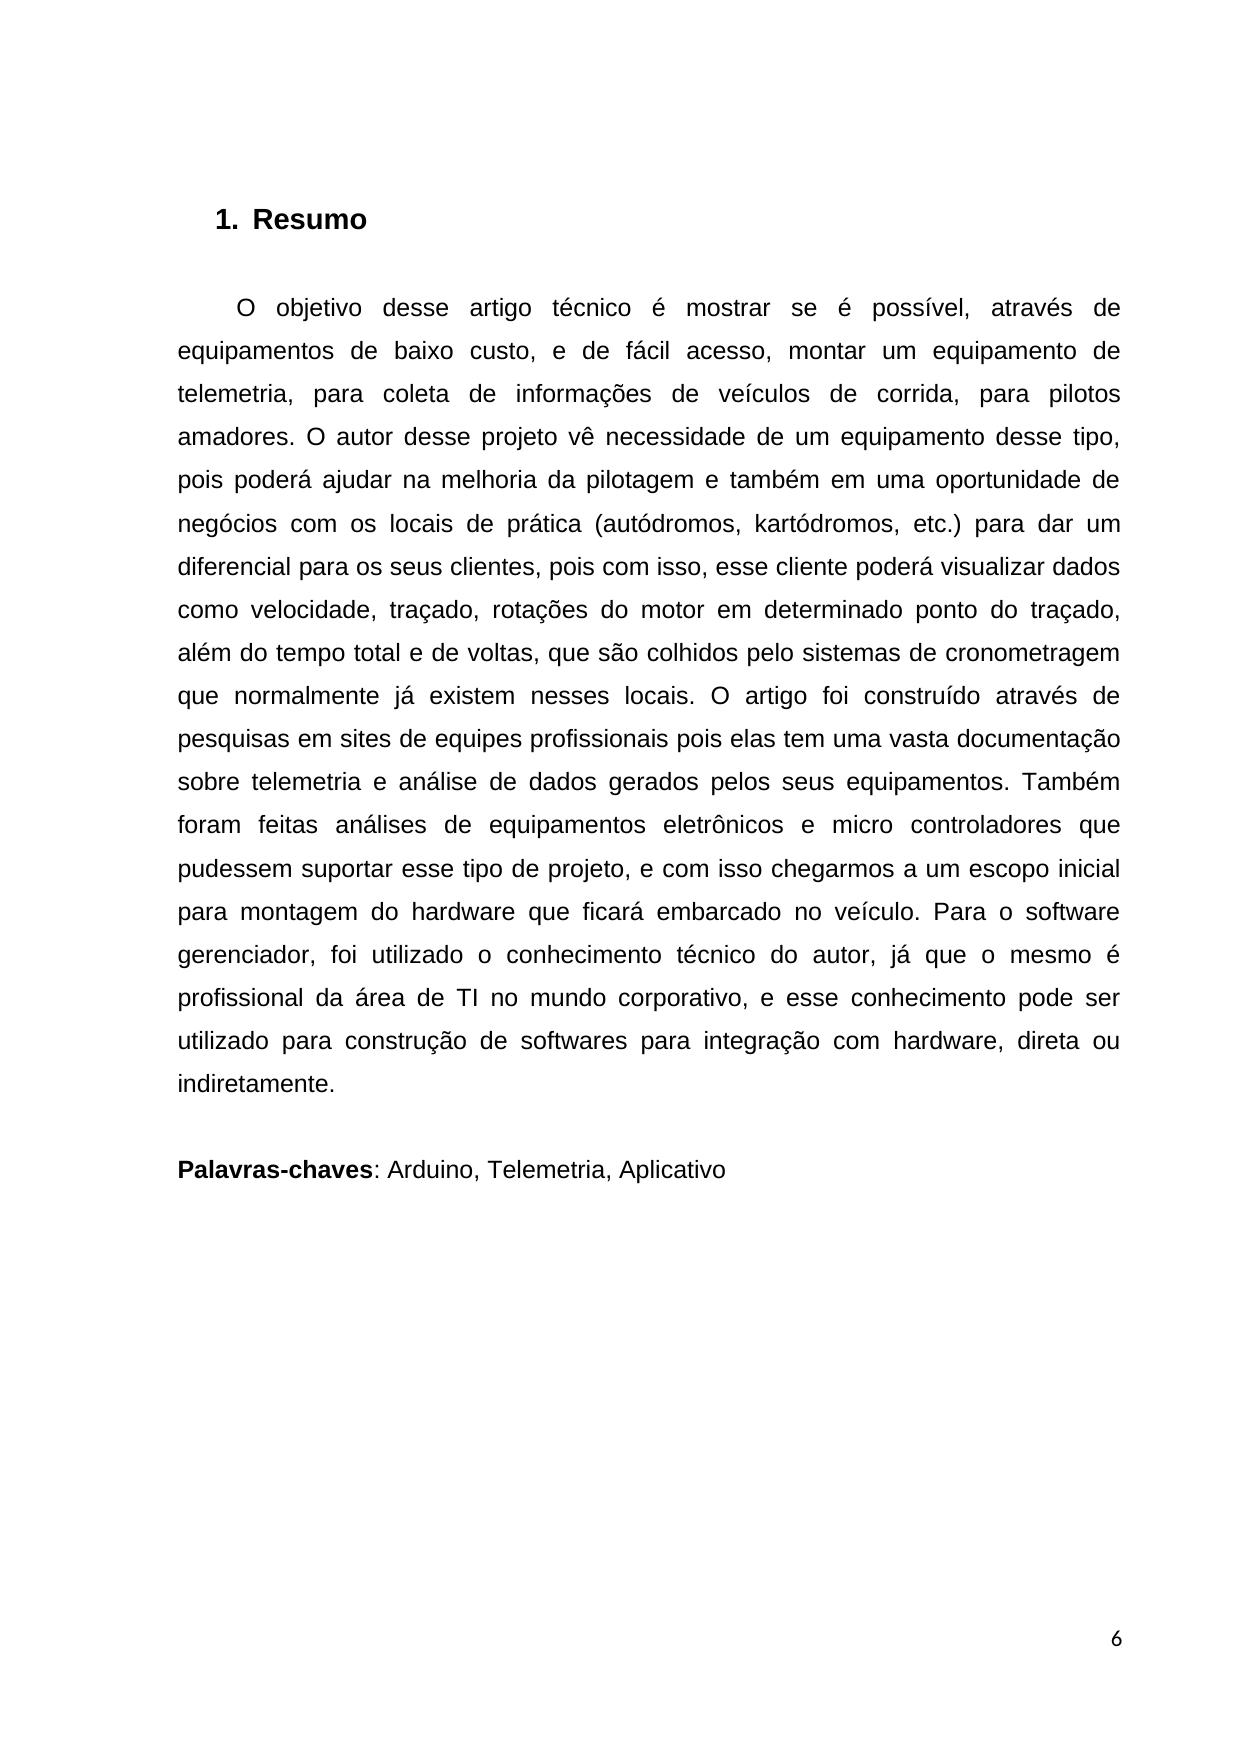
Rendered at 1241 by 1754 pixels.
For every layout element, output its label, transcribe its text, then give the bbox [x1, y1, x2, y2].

text O objetivo desse artigo técnico é mostrar se é possível, através de equipamentos de baixo custo, e de fácil acesso, montar um equipamento de telemetria, para coleta de informações de veículos de corrida, para pilotos amadores. O autor desse projeto vê necessidade de um equipamento desse tipo, pois poderá ajudar na melhoria da pilotagem e também em uma oportunidade de negócios com os locais de prática (autódromos, kartódromos, etc.) para dar um diferencial para os seus clientes, pois com isso, esse cliente poderá visualizar dados como velocidade, traçado, rotações do motor em determinado ponto do traçado, além do tempo total e de voltas, que são colhidos pelo sistemas de cronometragem que normalmente já existem nesses locais. O artigo foi construído através de pesquisas em sites de equipes profissionais pois elas tem uma vasta documentação sobre telemetria e análise de dados gerados pelos seus equipamentos. Também foram feitas análises de equipamentos eletrônicos e micro controladores que pudessem suportar esse tipo de projeto, e com isso chegarmos a um escopo inicial para montagem do hardware que ficará embarcado no veículo. Para o software gerenciador, foi utilizado o conhecimento técnico do autor, já que o mesmo é profissional da área de TI no mundo corporativo, e esse conhecimento pode ser utilizado para construção de softwares para integração com hardware, direta ou indiretamente. [177, 293, 1122, 1098]
list Resumo [215, 202, 1122, 236]
text Palavras-chaves: Arduino, Telemetria, Aplicativo [177, 1156, 1122, 1184]
